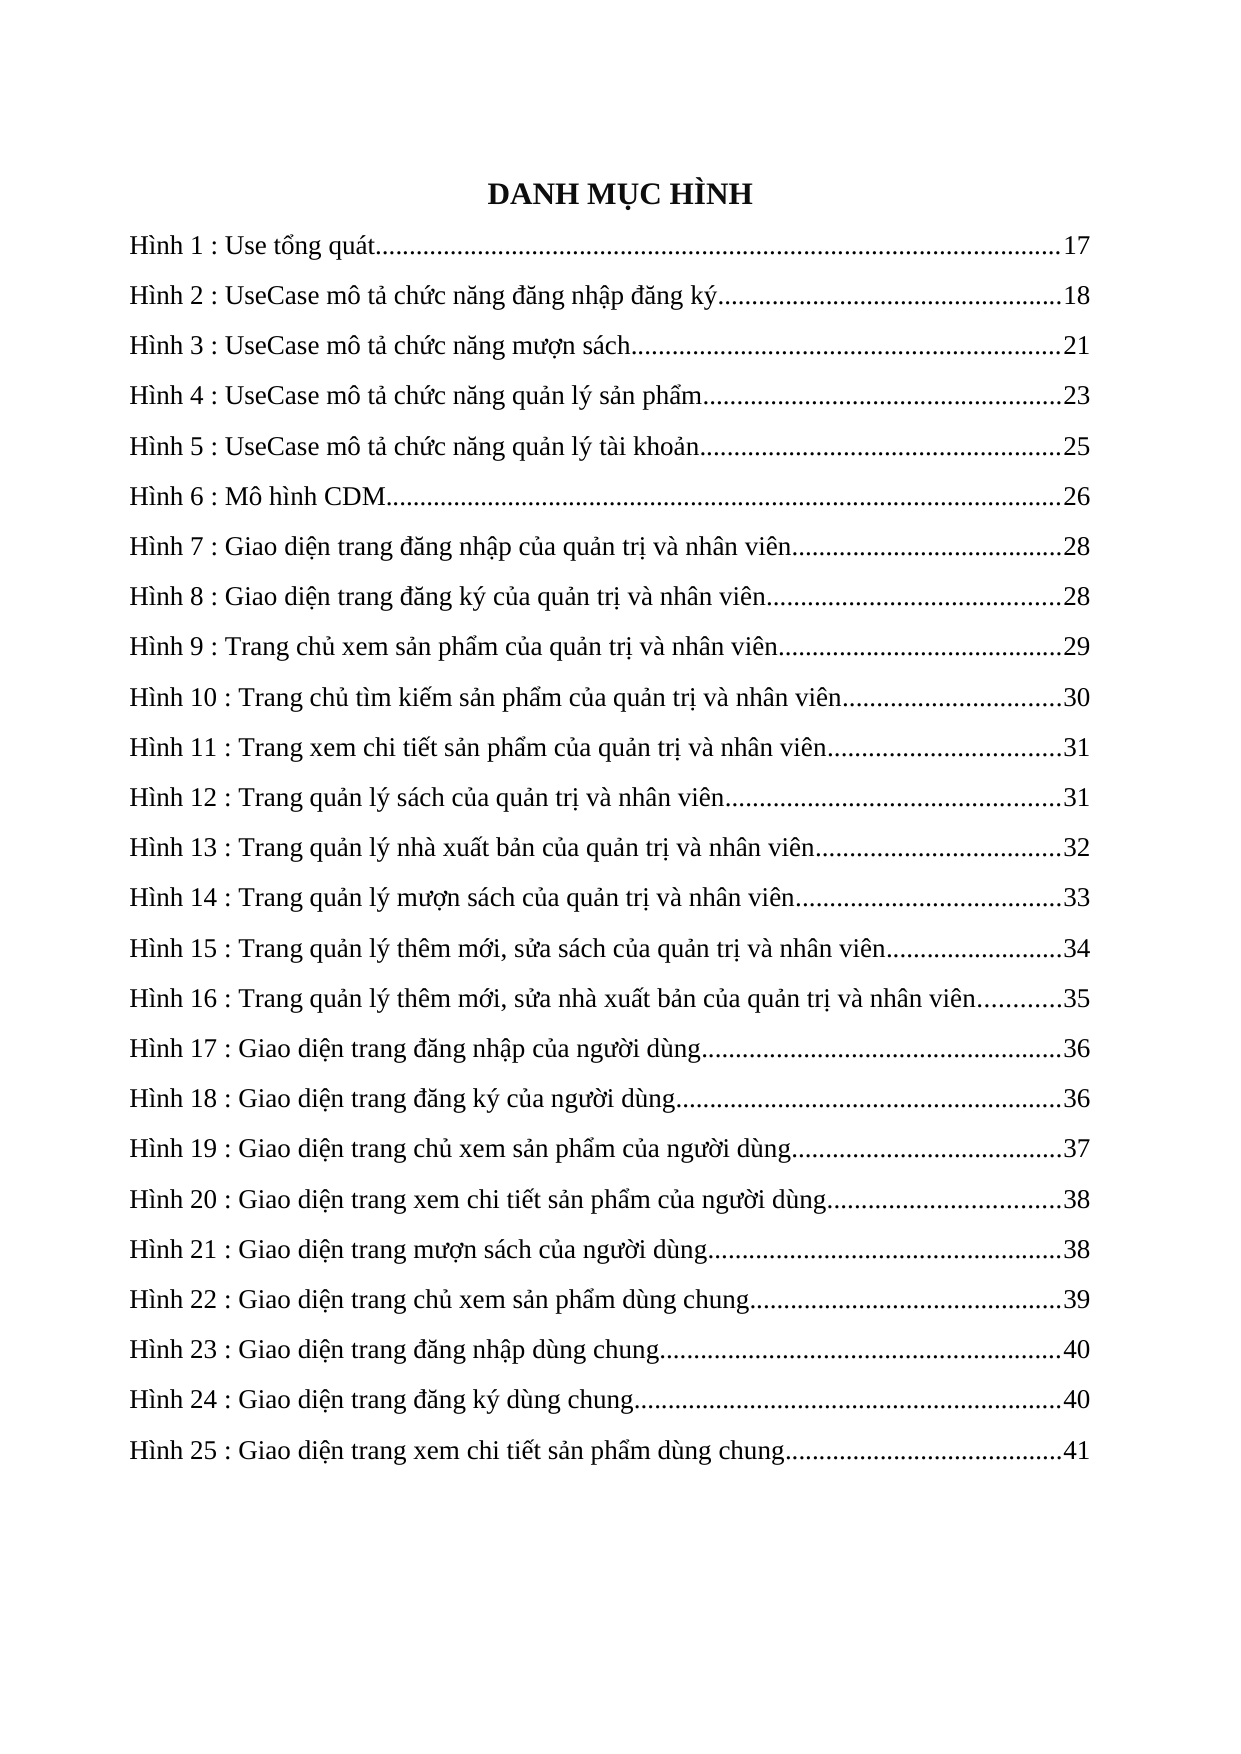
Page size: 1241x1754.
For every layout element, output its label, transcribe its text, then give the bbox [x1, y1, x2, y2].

subtitle DANH MỤC HÌNH [150, 175, 1090, 211]
text Hình 25 : Giao diện trang xem chi tiết sản phẩm dùng chung 41 [129, 1434, 1090, 1465]
text Hình 15 : Trang quản lý thêm mới, sửa sách của quản trị và nhân viên 34 [129, 932, 1090, 963]
text Hình 24 : Giao diện trang đăng ký dùng chung 40 [129, 1384, 1090, 1415]
text Hình 19 : Giao diện trang chủ xem sản phẩm của người dùng 37 [129, 1133, 1090, 1164]
text Hình 9 : Trang chủ xem sản phẩm của quản trị và nhân viên 29 [129, 631, 1090, 662]
text Hình 23 : Giao diện trang đăng nhập dùng chung 40 [129, 1333, 1090, 1364]
text Hình 16 : Trang quản lý thêm mới, sửa nhà xuất bản của quản trị và nhân viên 35 [129, 982, 1090, 1013]
text Hình 13 : Trang quản lý nhà xuất bản của quản trị và nhân viên 32 [129, 831, 1090, 862]
text Hình 8 : Giao diện trang đăng ký của quản trị và nhân viên 28 [129, 580, 1090, 611]
text Hình 21 : Giao diện trang mượn sách của người dùng 38 [129, 1233, 1090, 1264]
text Hình 5 : UseCase mô tả chức năng quản lý tài khoản 25 [129, 430, 1090, 461]
text Hình 2 : UseCase mô tả chức năng đăng nhập đăng ký 18 [129, 279, 1090, 310]
text Hình 10 : Trang chủ tìm kiếm sản phẩm của quản trị và nhân viên 30 [129, 681, 1090, 712]
text Hình 1 : Use tổng quát 17 [129, 229, 1090, 260]
text Hình 6 : Mô hình CDM 26 [129, 480, 1090, 511]
text Hình 18 : Giao diện trang đăng ký của người dùng 36 [129, 1082, 1090, 1113]
text Hình 12 : Trang quản lý sách của quản trị và nhân viên 31 [129, 781, 1090, 812]
text Hình 17 : Giao diện trang đăng nhập của người dùng 36 [129, 1032, 1090, 1063]
text Hình 14 : Trang quản lý mượn sách của quản trị và nhân viên 33 [129, 882, 1090, 913]
text Hình 3 : UseCase mô tả chức năng mượn sách 21 [129, 329, 1090, 360]
text Hình 11 : Trang xem chi tiết sản phẩm của quản trị và nhân viên 31 [129, 731, 1090, 762]
text Hình 7 : Giao diện trang đăng nhập của quản trị và nhân viên 28 [129, 530, 1090, 561]
text Hình 20 : Giao diện trang xem chi tiết sản phẩm của người dùng 38 [129, 1183, 1090, 1214]
text Hình 4 : UseCase mô tả chức năng quản lý sản phẩm 23 [129, 379, 1090, 411]
text Hình 22 : Giao diện trang chủ xem sản phẩm dùng chung 39 [129, 1283, 1090, 1314]
